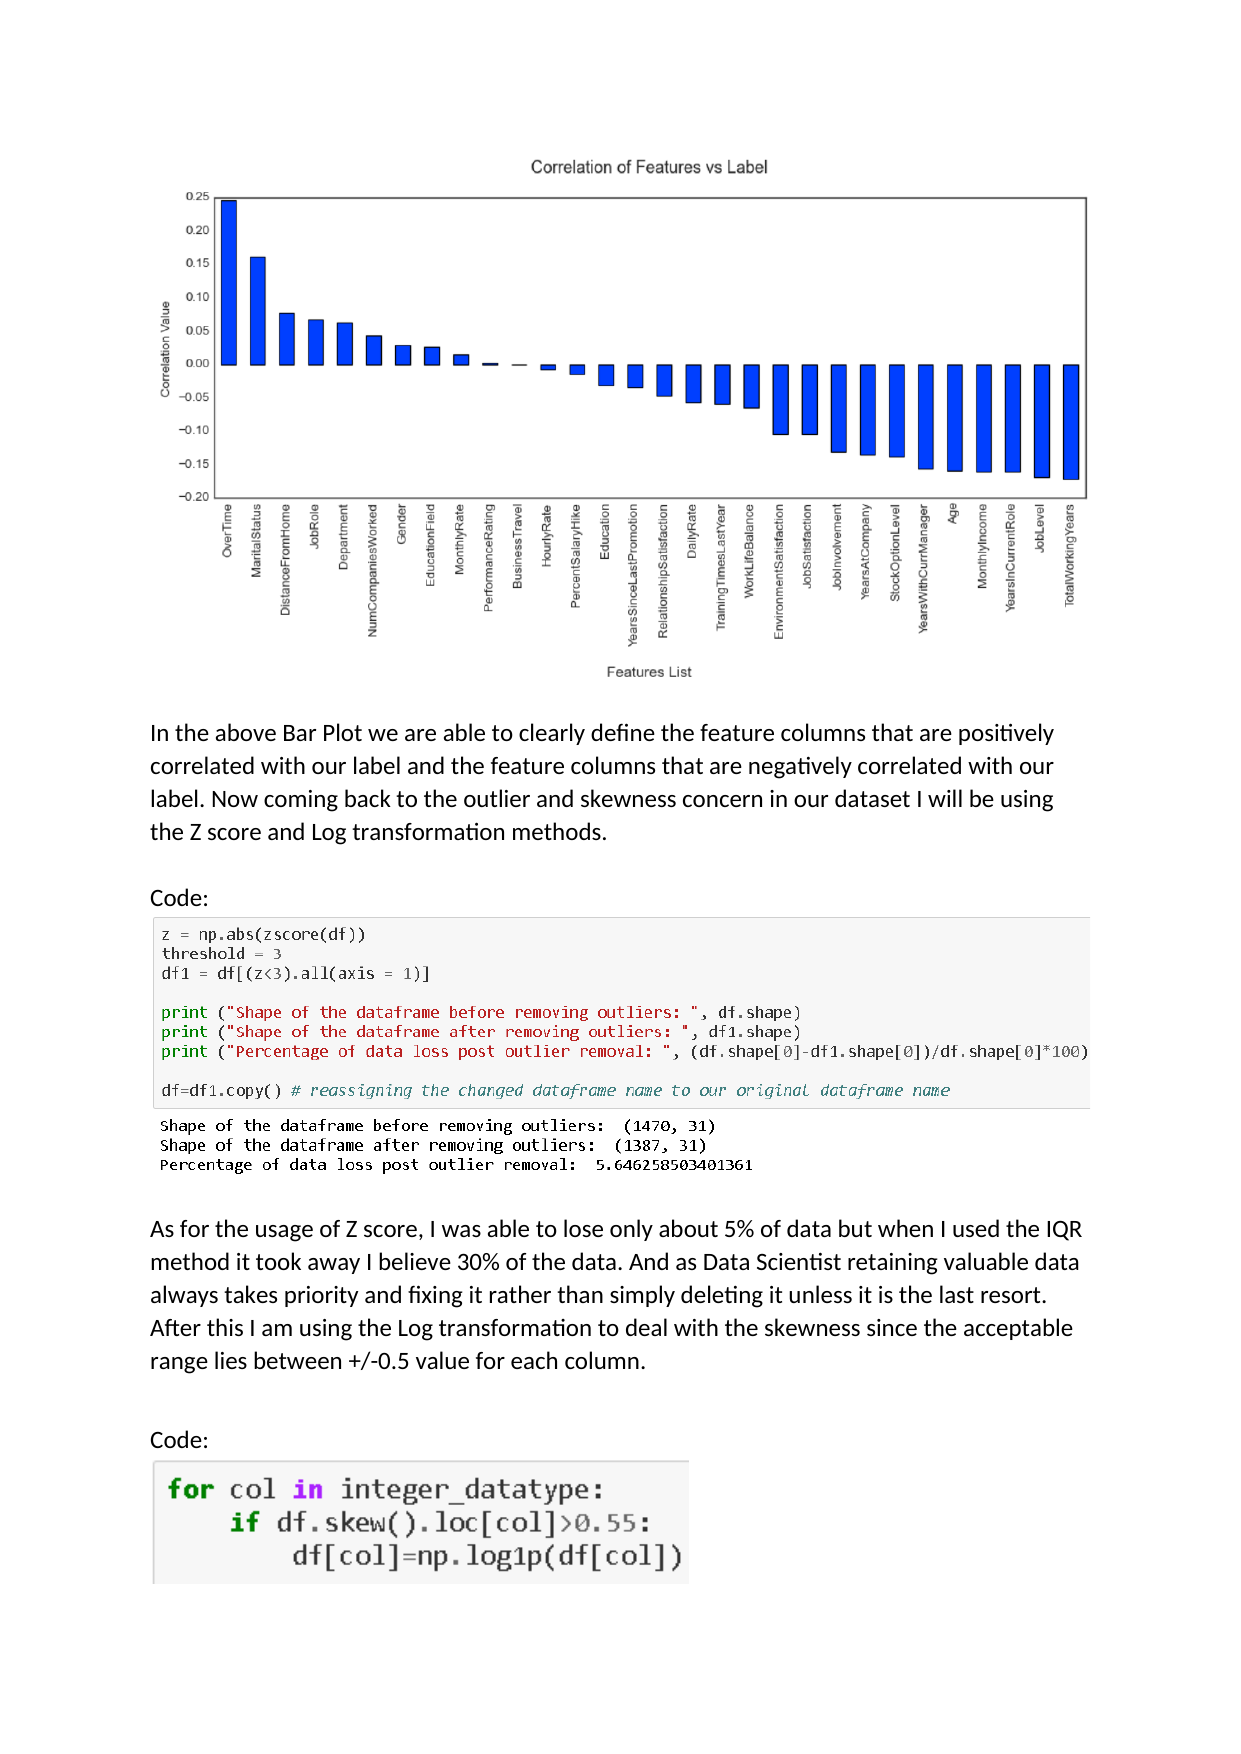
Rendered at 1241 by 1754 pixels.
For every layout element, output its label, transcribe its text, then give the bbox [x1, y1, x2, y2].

text Code: Output: In the above Bar Plot we are able to clearly define the feature columns that are positively correlated with our label and the feature columns that are negatively correlated with our label. Now coming back to the outlier and skewness concern in our dataset I will be using the Z score and Log transformation methods. Code: As for the usage of Z score, I was able to lose only about 5% of data but when I used the IQR method it took away I believe 30% of the data. And as Data Scientist retaining valuable data always takes priority and fixing it rather than simply deleting it unless it is the last resort. After this I am using the Log transformation to deal with the skewness since the acceptable range lies between +/-0.5 value for each column. [150, 683, 1090, 914]
picture [150, 150, 1091, 683]
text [150, 1424, 1090, 1584]
text Code: Output: In the above Bar Plot we are able to clearly define the feature columns that are positively correlated with our label and the feature columns that are negatively correlated with our label. Now coming back to the outlier and skewness concern in our dataset I will be using the Z score and Log transformation methods. Code: As for the usage of Z score, I was able to lose only about 5% of data but when I used the IQR method it took away I believe 30% of the data. And as Data Scientist retaining valuable data always takes priority and fixing it rather than simply deleting it unless it is the last resort. After this I am using the Log transformation to deal with the skewness since the acceptable range lies between +/-0.5 value for each column. [150, 1178, 1090, 1406]
picture [150, 1457, 689, 1584]
picture [150, 914, 1091, 1178]
